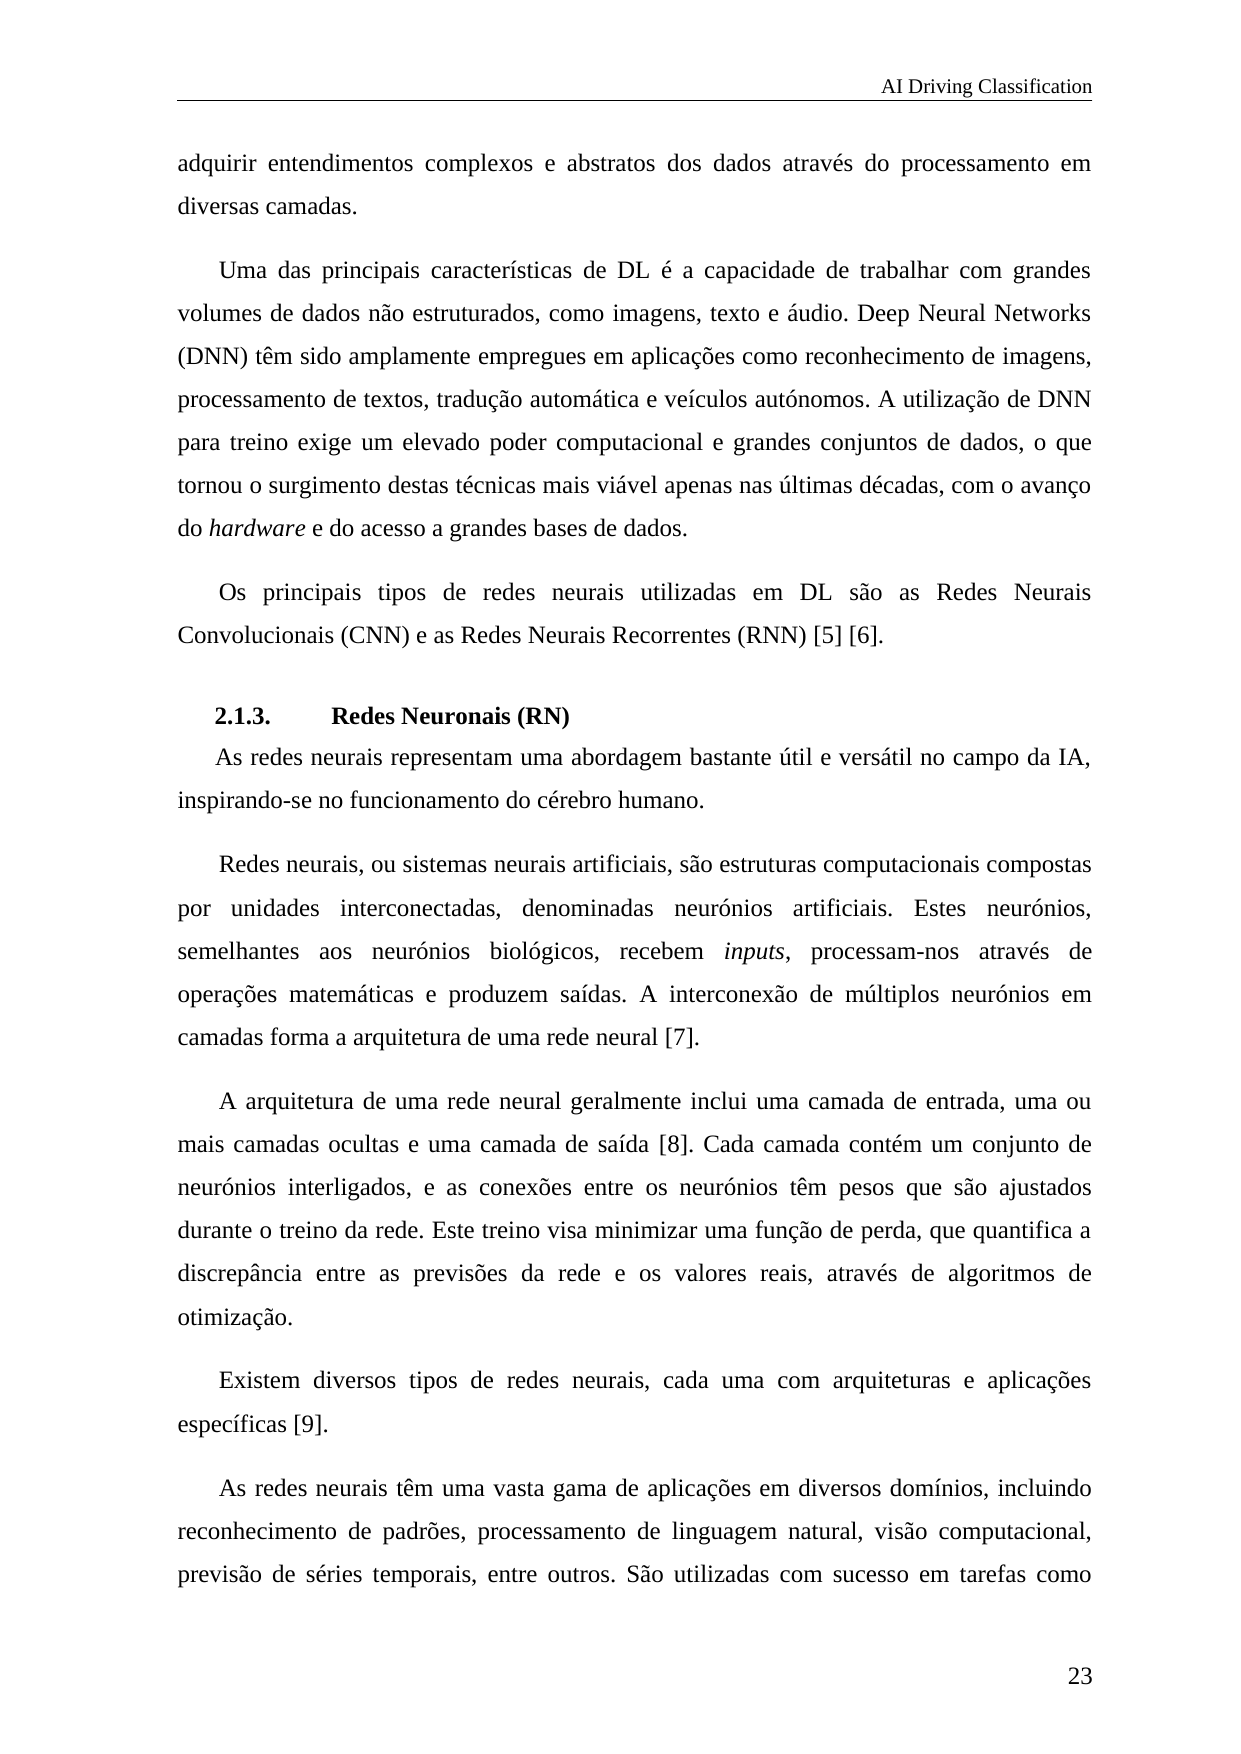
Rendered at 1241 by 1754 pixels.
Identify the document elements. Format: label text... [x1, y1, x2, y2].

text As redes neurais representam uma abordagem bastante útil e versátil no campo da IA, inspirando-se no funcionamento do cérebro humano. [177, 742, 1092, 814]
subtitle Redes Neuronais (RN) [214, 701, 1092, 730]
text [177, 1473, 1092, 1588]
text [177, 148, 1092, 219]
text Os principais tipos de redes neurais utilizadas em DL são as Redes Neurais Convolucionais (CNN) e as Redes Neurais Recorrentes (RNN) . [177, 577, 1092, 649]
text A arquitetura de uma rede neural geralmente inclui uma camada de entrada, uma ou mais camadas ocultas e uma camada de saída . Cada camada contém um conjunto de neurónios interligados, e as conexões entre os neurónios têm pesos que são ajustados durante o treino da rede. Este treino visa minimizar uma função de perda, que quantifica a discrepância entre as previsões da rede e os valores reais, através de algoritmos de otimização. [177, 1086, 1092, 1330]
text Redes neurais, ou sistemas neurais artificiais, são estruturas computacionais compostas por unidades interconectadas, denominadas neurónios artificiais. Estes neurónios, semelhantes aos neurónios biológicos, recebem inputs, processam-nos através de operações matemáticas e produzem saídas. A interconexão de múltiplos neurónios em camadas forma a arquitetura de uma rede neural . [177, 849, 1092, 1051]
text Uma das principais características de DL é a capacidade de trabalhar com grandes volumes de dados não estruturados, como imagens, texto e áudio. Deep Neural Networks (DNN) têm sido amplamente empregues em aplicações como reconhecimento de imagens, processamento de textos, tradução automática e veículos autónomos. A utilização de DNN para treino exige um elevado poder computacional e grandes conjuntos de dados, o que tornou o surgimento destas técnicas mais viável apenas nas últimas décadas, com o avanço do hardware e do acesso a grandes bases de dados. [177, 255, 1092, 542]
text Existem diversos tipos de redes neurais, cada uma com arquiteturas e aplicações específicas . [177, 1366, 1092, 1437]
